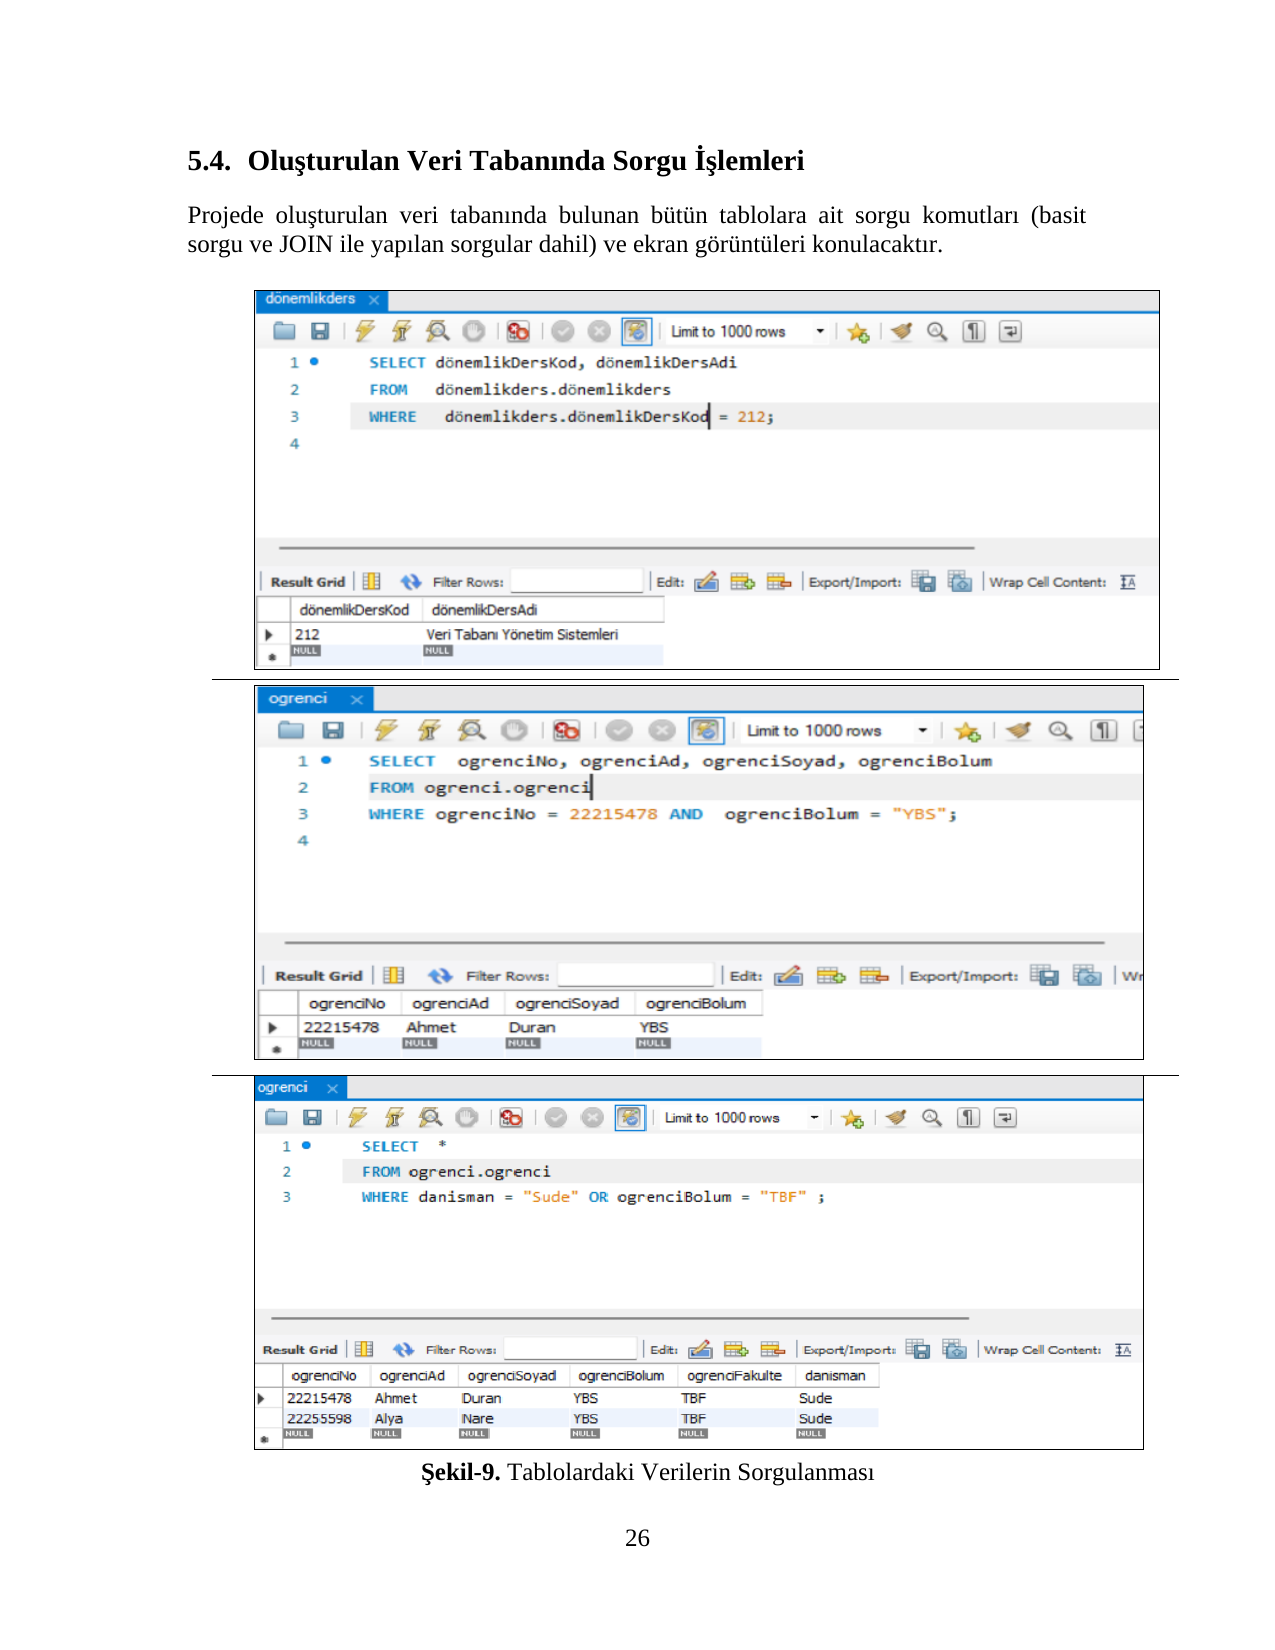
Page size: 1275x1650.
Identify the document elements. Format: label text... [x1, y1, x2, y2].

subtitle Oluşturulan Veri Tabanında Sorgu İşlemleri [187, 150, 1087, 175]
text Projede oluşturulan veri tabanında bulunan bütün tablolara ait sorgu komutları (basit sorgu ve JOIN ile yapılan sorgular dahil) ve ekran görüntüleri konulacaktır. [187, 200, 1087, 257]
picture [255, 686, 1143, 1059]
picture [255, 291, 1159, 669]
picture [255, 1076, 1143, 1449]
